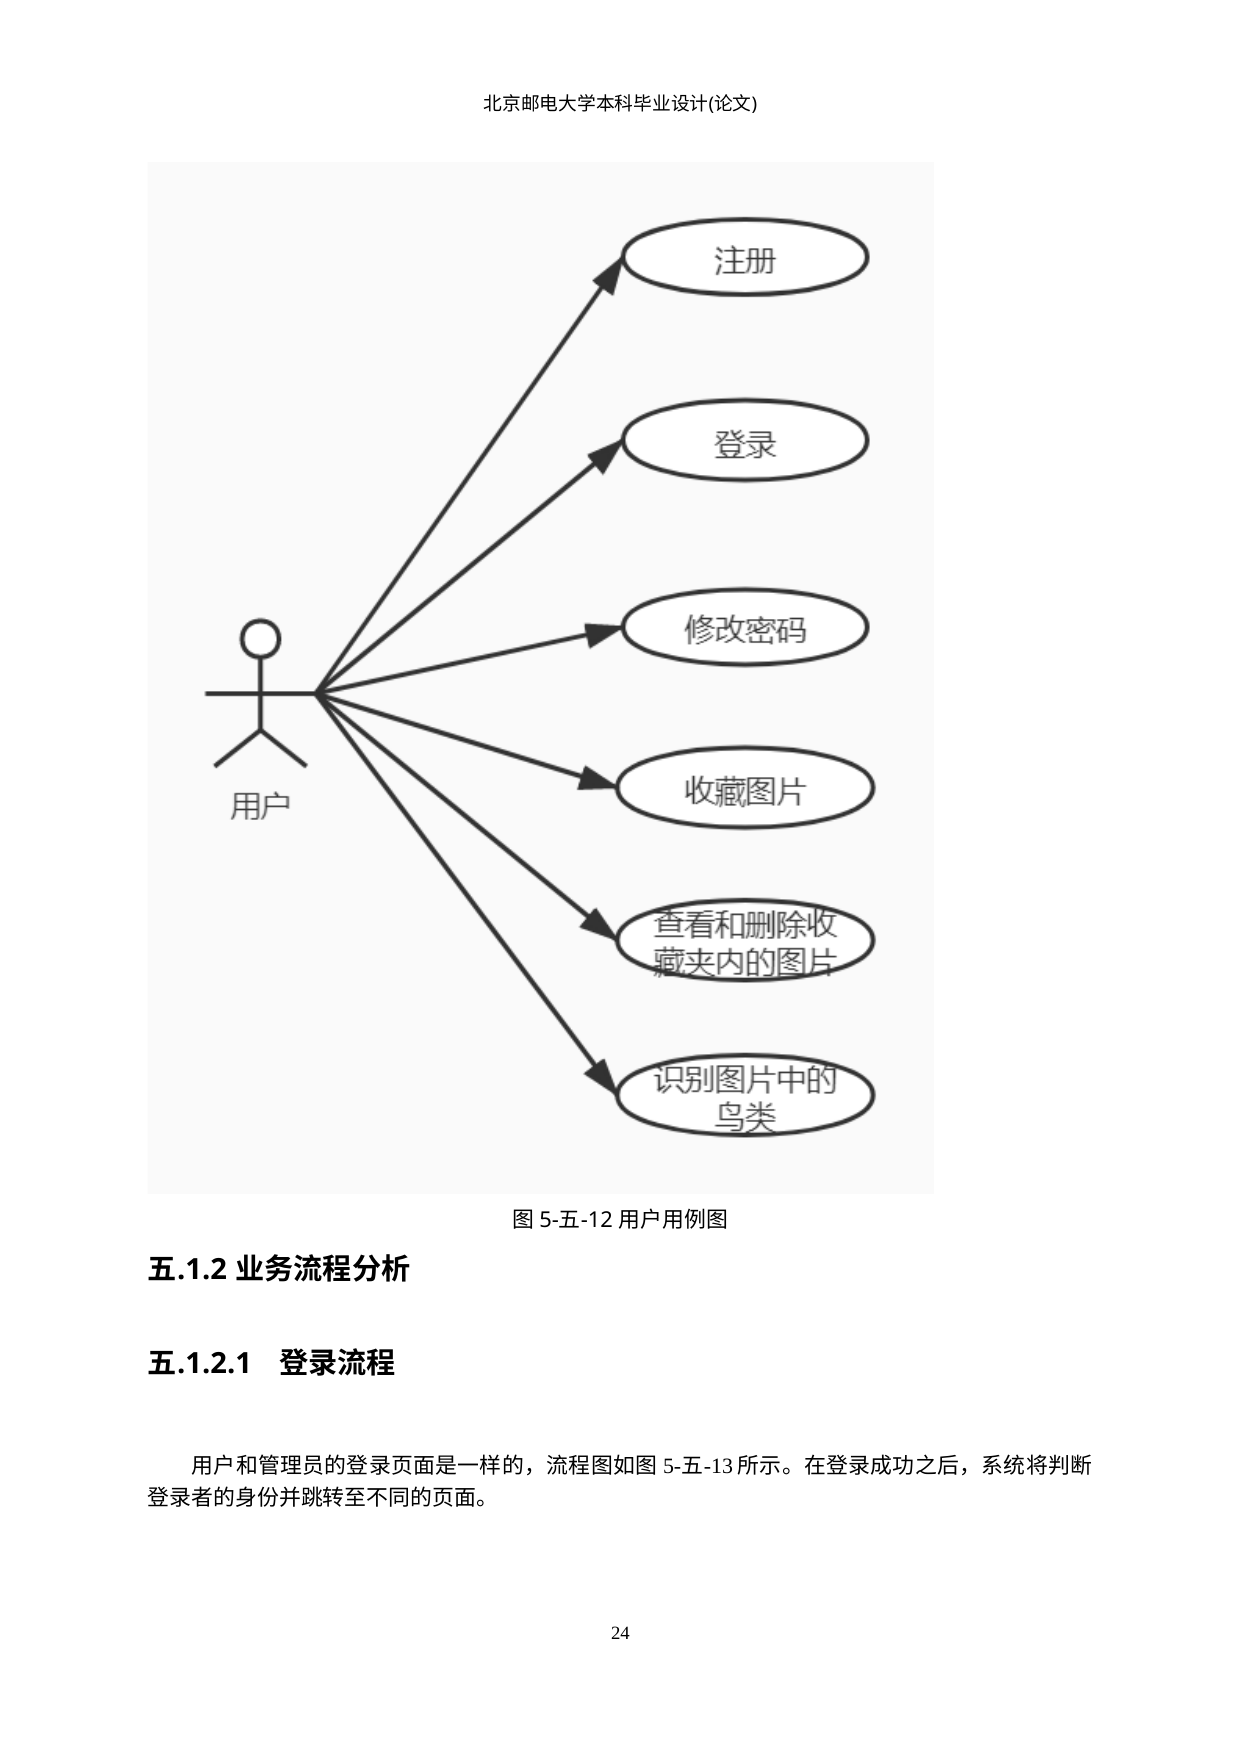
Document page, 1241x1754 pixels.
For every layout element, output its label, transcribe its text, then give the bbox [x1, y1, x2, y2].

subtitle 业务流程分析 [148, 1234, 1092, 1299]
subtitle 登录流程 [148, 1329, 1092, 1394]
picture [147, 162, 934, 1194]
